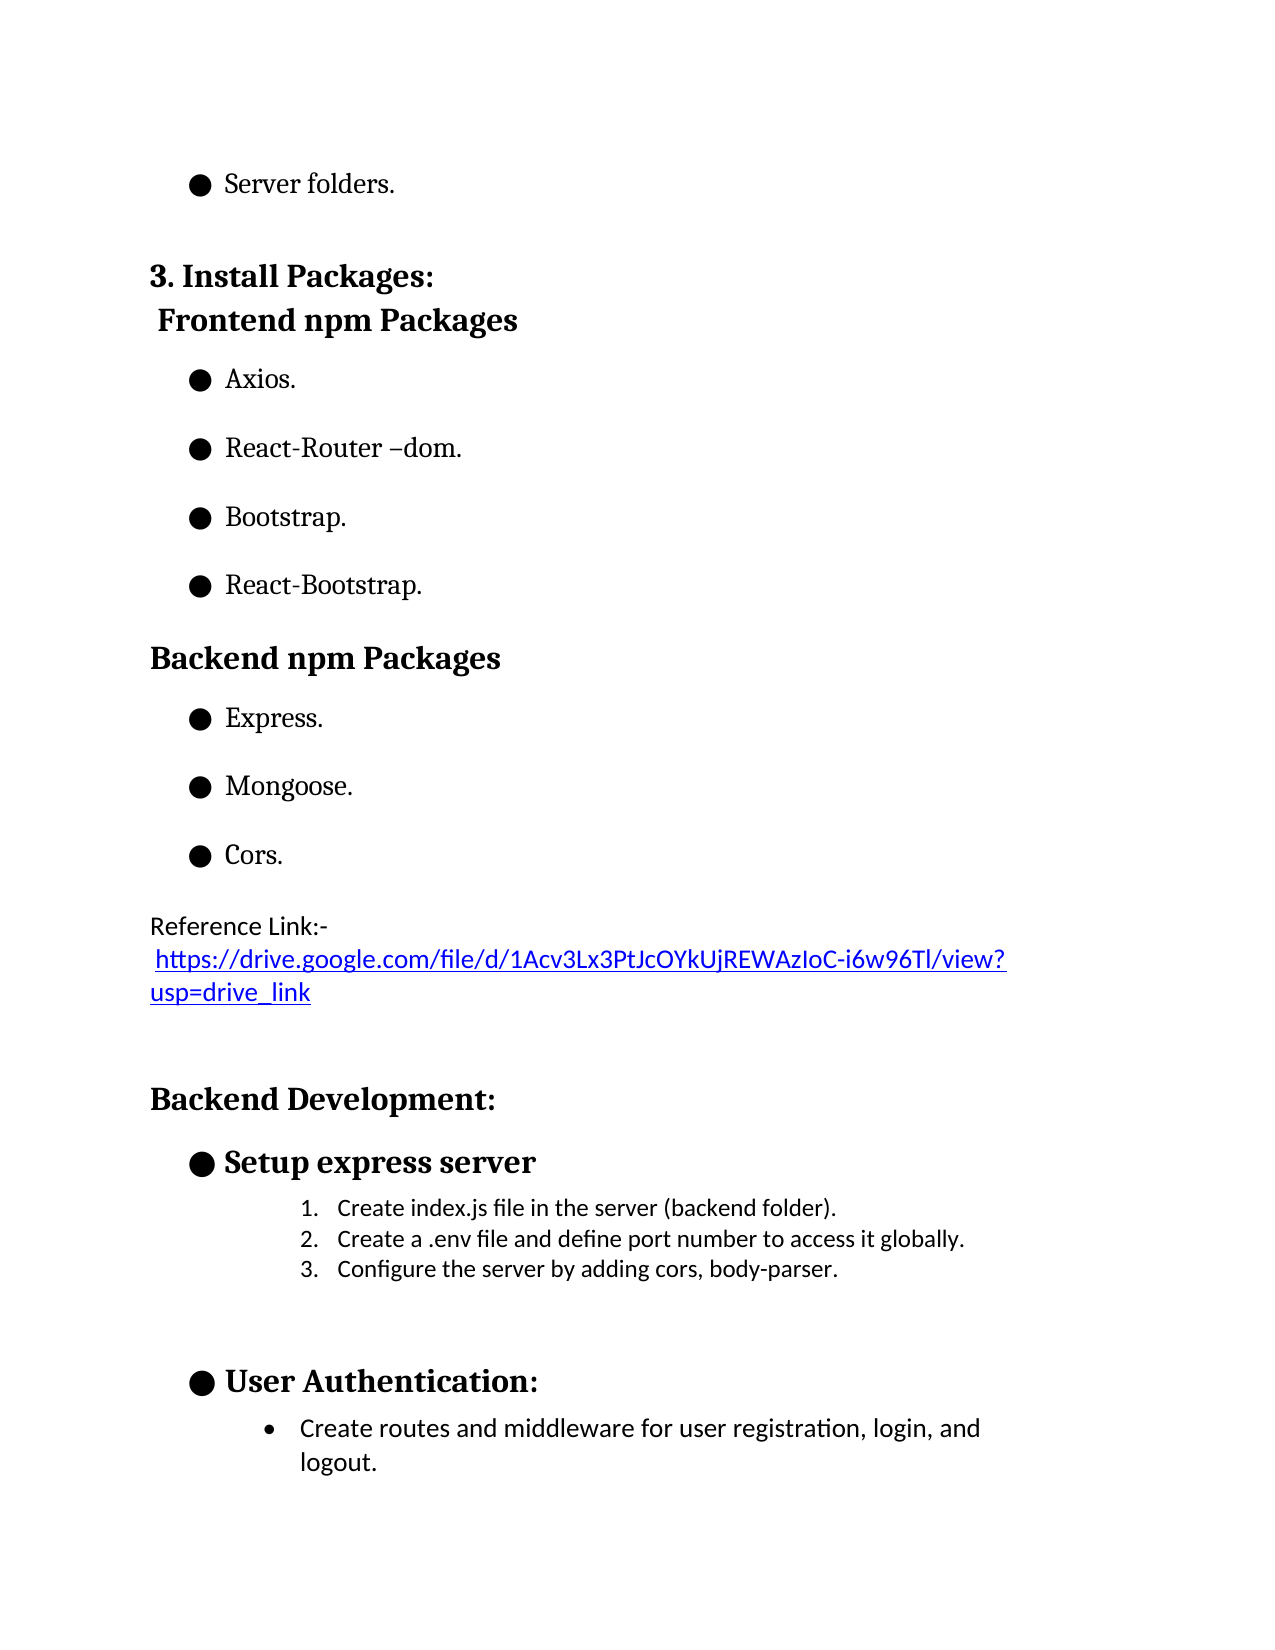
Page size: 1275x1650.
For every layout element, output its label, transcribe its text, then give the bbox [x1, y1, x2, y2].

list Create routes and middleware for user registration, login, and logout. [262, 1412, 1068, 1478]
list Bootstrap. [187, 483, 1125, 543]
list Mongoose. [187, 753, 1125, 812]
list Setup express server [187, 1124, 1125, 1192]
list User Authentication: [187, 1343, 1125, 1411]
text 3. Install Packages: [150, 257, 1125, 296]
text Frontend npm Packages [150, 301, 1125, 340]
list Create a .env file and define port number to access it globally. [300, 1223, 1125, 1253]
list Create index.js file in the server (backend folder). [300, 1192, 1125, 1223]
list Axios. [187, 345, 1125, 405]
text Reference Link:- [150, 909, 1125, 942]
list Server folders. [187, 150, 1125, 210]
list React-Router –dom. [187, 414, 1125, 474]
text Backend Development: [150, 1080, 1125, 1118]
list Express. [187, 684, 1125, 744]
text https://drive.google.com/file/d/1Acv3Lx3PtJcOYkUjREWAzIoC-i6w96Tl/view?usp=drive_link [150, 942, 1125, 1008]
list Configure the server by adding cors, body-parser. [300, 1253, 1125, 1284]
text Backend npm Packages [150, 640, 1125, 678]
list Cors. [187, 821, 1125, 881]
list React-Bootstrap. [187, 552, 1125, 611]
